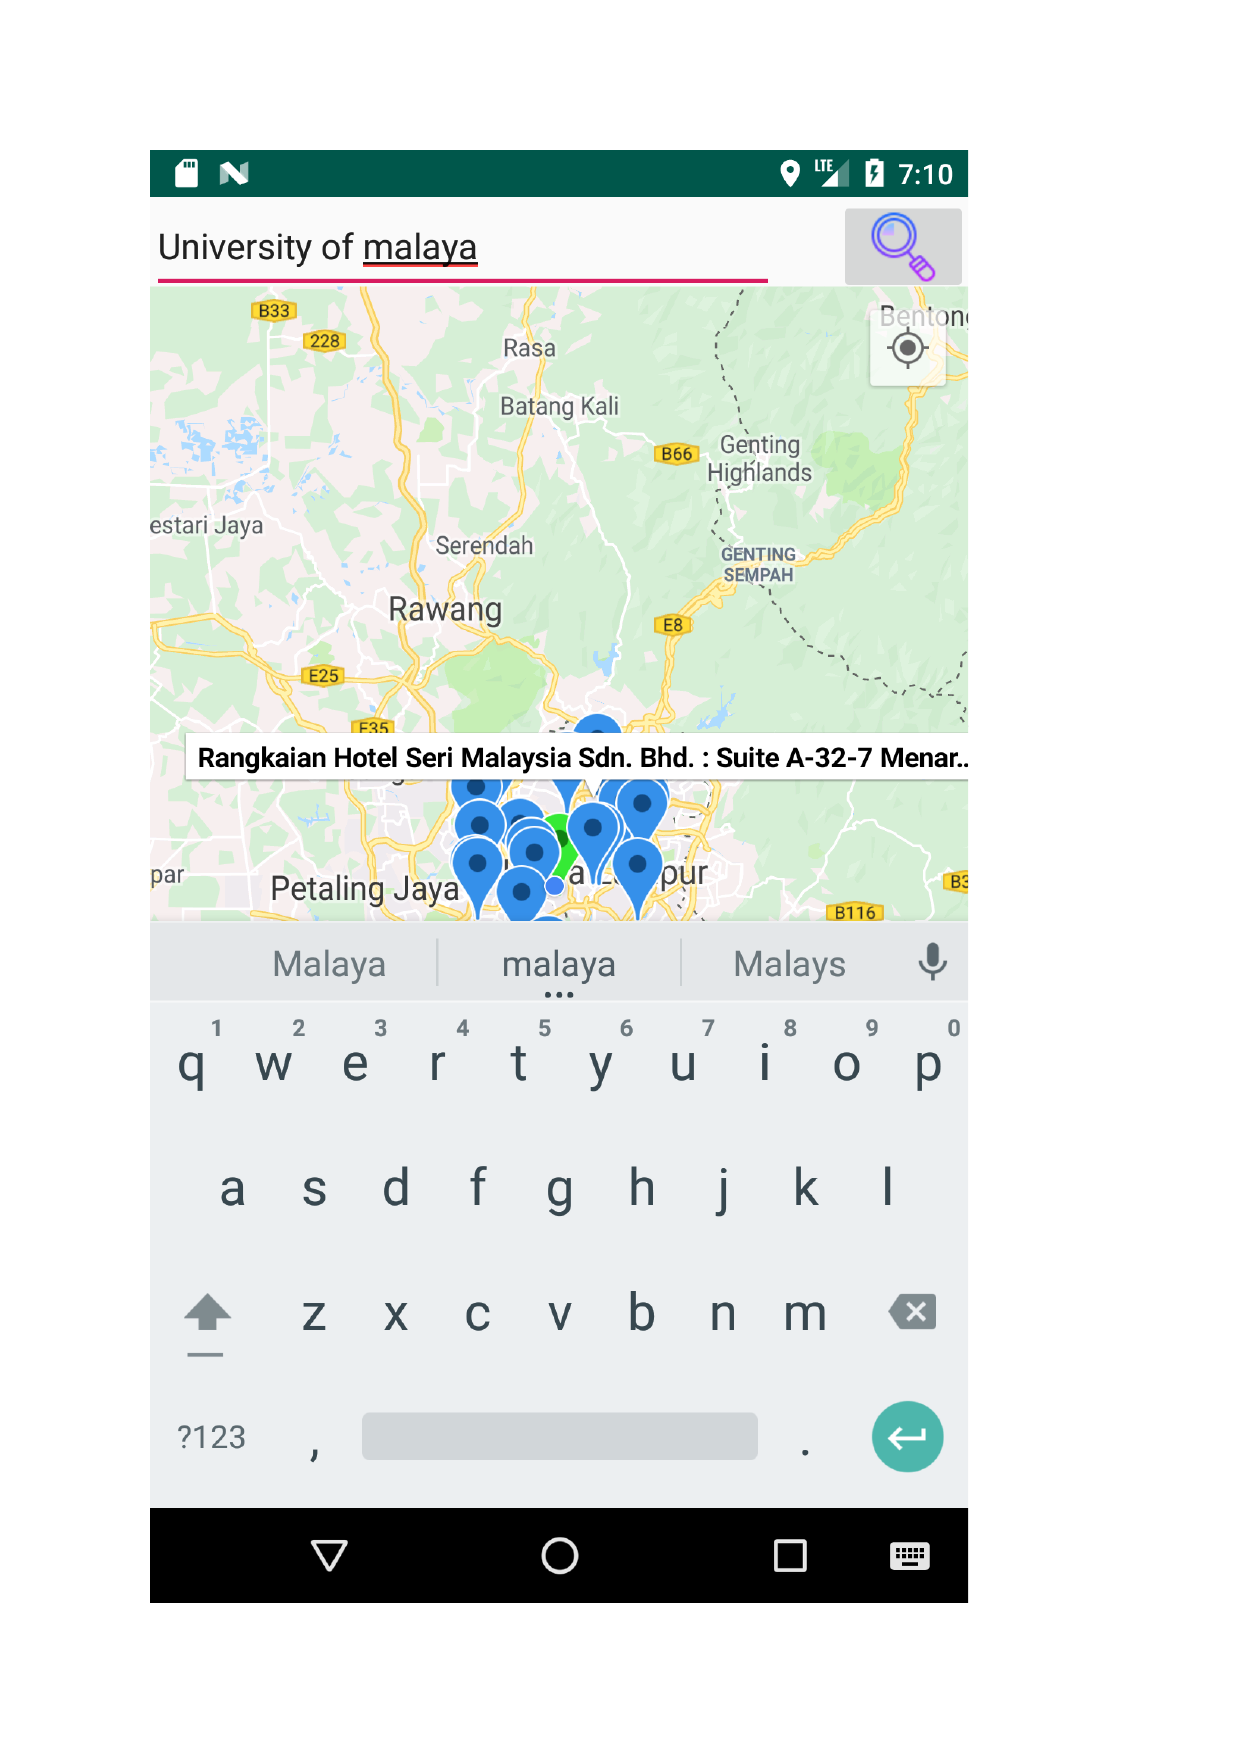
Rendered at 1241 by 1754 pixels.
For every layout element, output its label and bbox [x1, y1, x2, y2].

picture [150, 150, 969, 1603]
